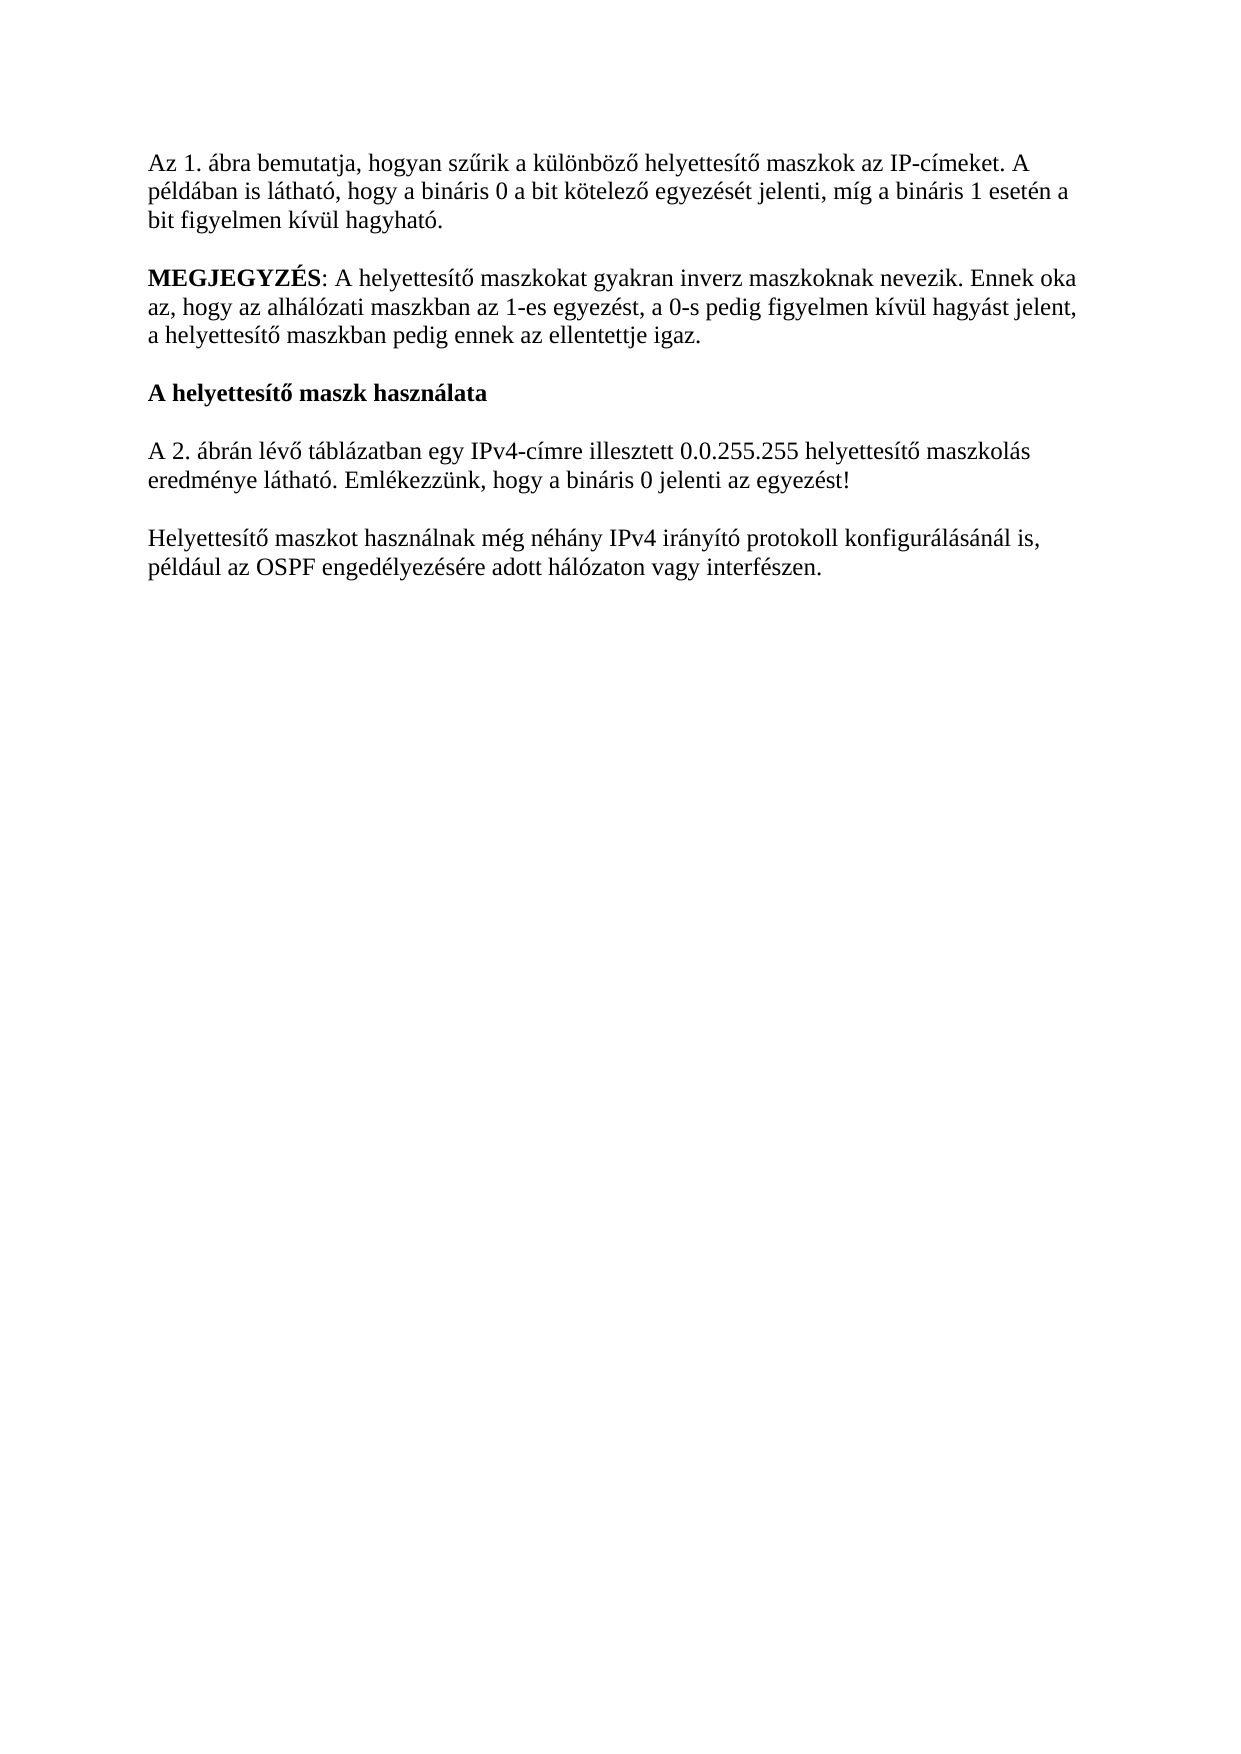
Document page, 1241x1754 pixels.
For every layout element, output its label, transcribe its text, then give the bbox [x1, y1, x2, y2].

text Az 1. ábra bemutatja, hogyan szűrik a különböző helyettesítő maszkok az IP-címeket. A példában is látható, hogy a bináris 0 a bit kötelező egyezését jelenti, míg a bináris 1 esetén a bit figyelmen kívül hagyható. [148, 148, 1093, 234]
text A helyettesítő maszk használata [148, 378, 1093, 407]
text A 2. ábrán lévő táblázatban egy IPv4-címre illesztett 0.0.255.255 helyettesítő maszkolás eredménye látható. Emlékezzünk, hogy a bináris 0 jelenti az egyezést! [148, 436, 1093, 494]
text MEGJEGYZÉS: A helyettesítő maszkokat gyakran inverz maszkoknak nevezik. Ennek oka az, hogy az alhálózati maszkban az 1-es egyezést, a 0-s pedig figyelmen kívül hagyást jelent, a helyettesítő maszkban pedig ennek az ellentettje igaz. [148, 263, 1093, 349]
text Helyettesítő maszkot használnak még néhány IPv4 irányító protokoll konfigurálásánál is, például az OSPF engedélyezésére adott hálózaton vagy interfészen. [148, 523, 1093, 581]
